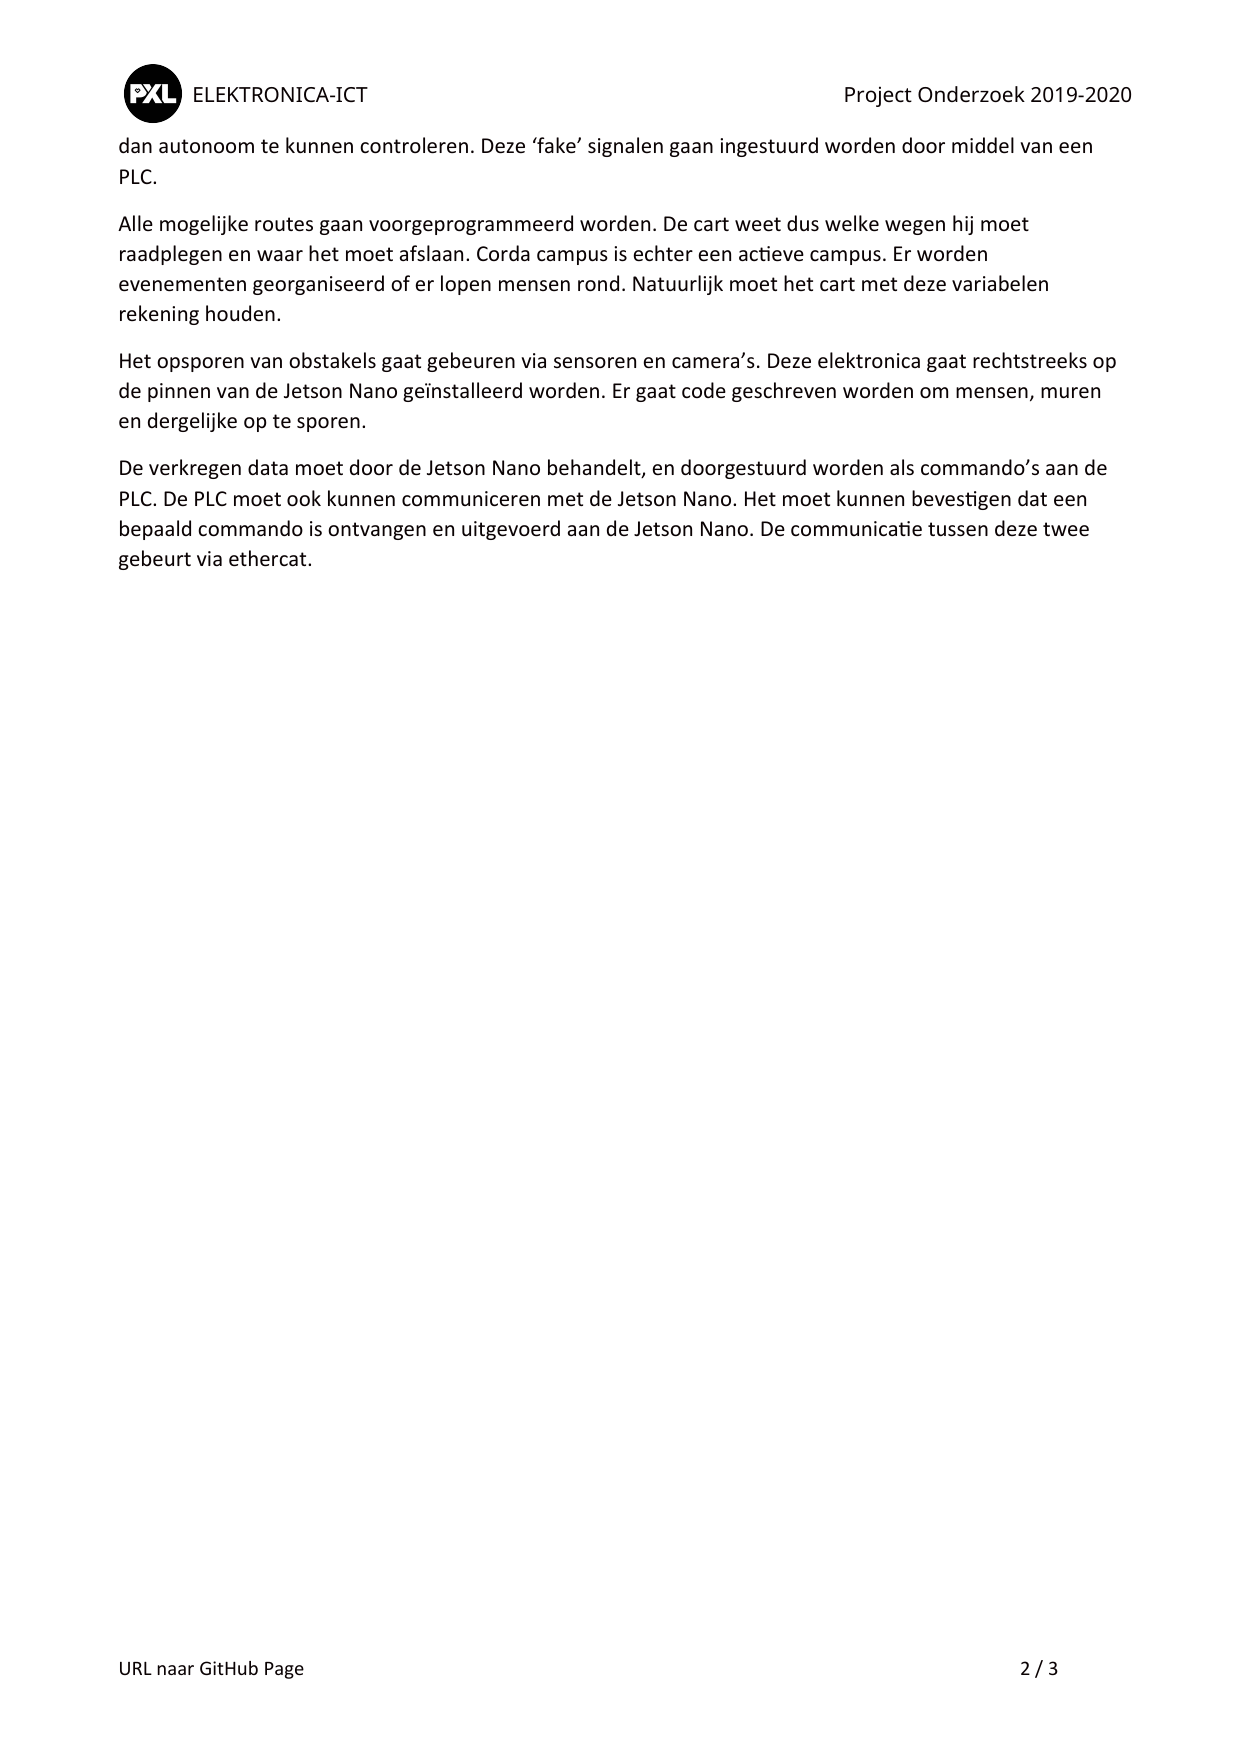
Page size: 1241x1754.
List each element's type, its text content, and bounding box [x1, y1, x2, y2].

text Het opsporen van obstakels gaat gebeuren via sensoren en camera’s. Deze elektronica gaat rechtstreeks op de pinnen van de Jetson Nano geïnstalleerd worden. Er gaat code geschreven worden om mensen, muren en dergelijke op te sporen. [118, 346, 1122, 434]
text Alle mogelijke routes gaan voorgeprogrammeerd worden. De cart weet dus welke wegen hij moet raadplegen en waar het moet afslaan. Corda campus is echter een actieve campus. Er worden evenementen georganiseerd of er lopen mensen rond. Natuurlijk moet het cart met deze variabelen rekening houden. [118, 209, 1122, 327]
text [118, 132, 1122, 190]
text De verkregen data moet door de Jetson Nano behandelt, en doorgestuurd worden als commando’s aan de PLC. De PLC moet ook kunnen communiceren met de Jetson Nano. Het moet kunnen bevestigen dat een bepaald commando is ontvangen en uitgevoerd aan de Jetson Nano. De communicatie tussen deze twee gebeurt via ethercat. [118, 453, 1122, 572]
picture [118, 59, 188, 129]
